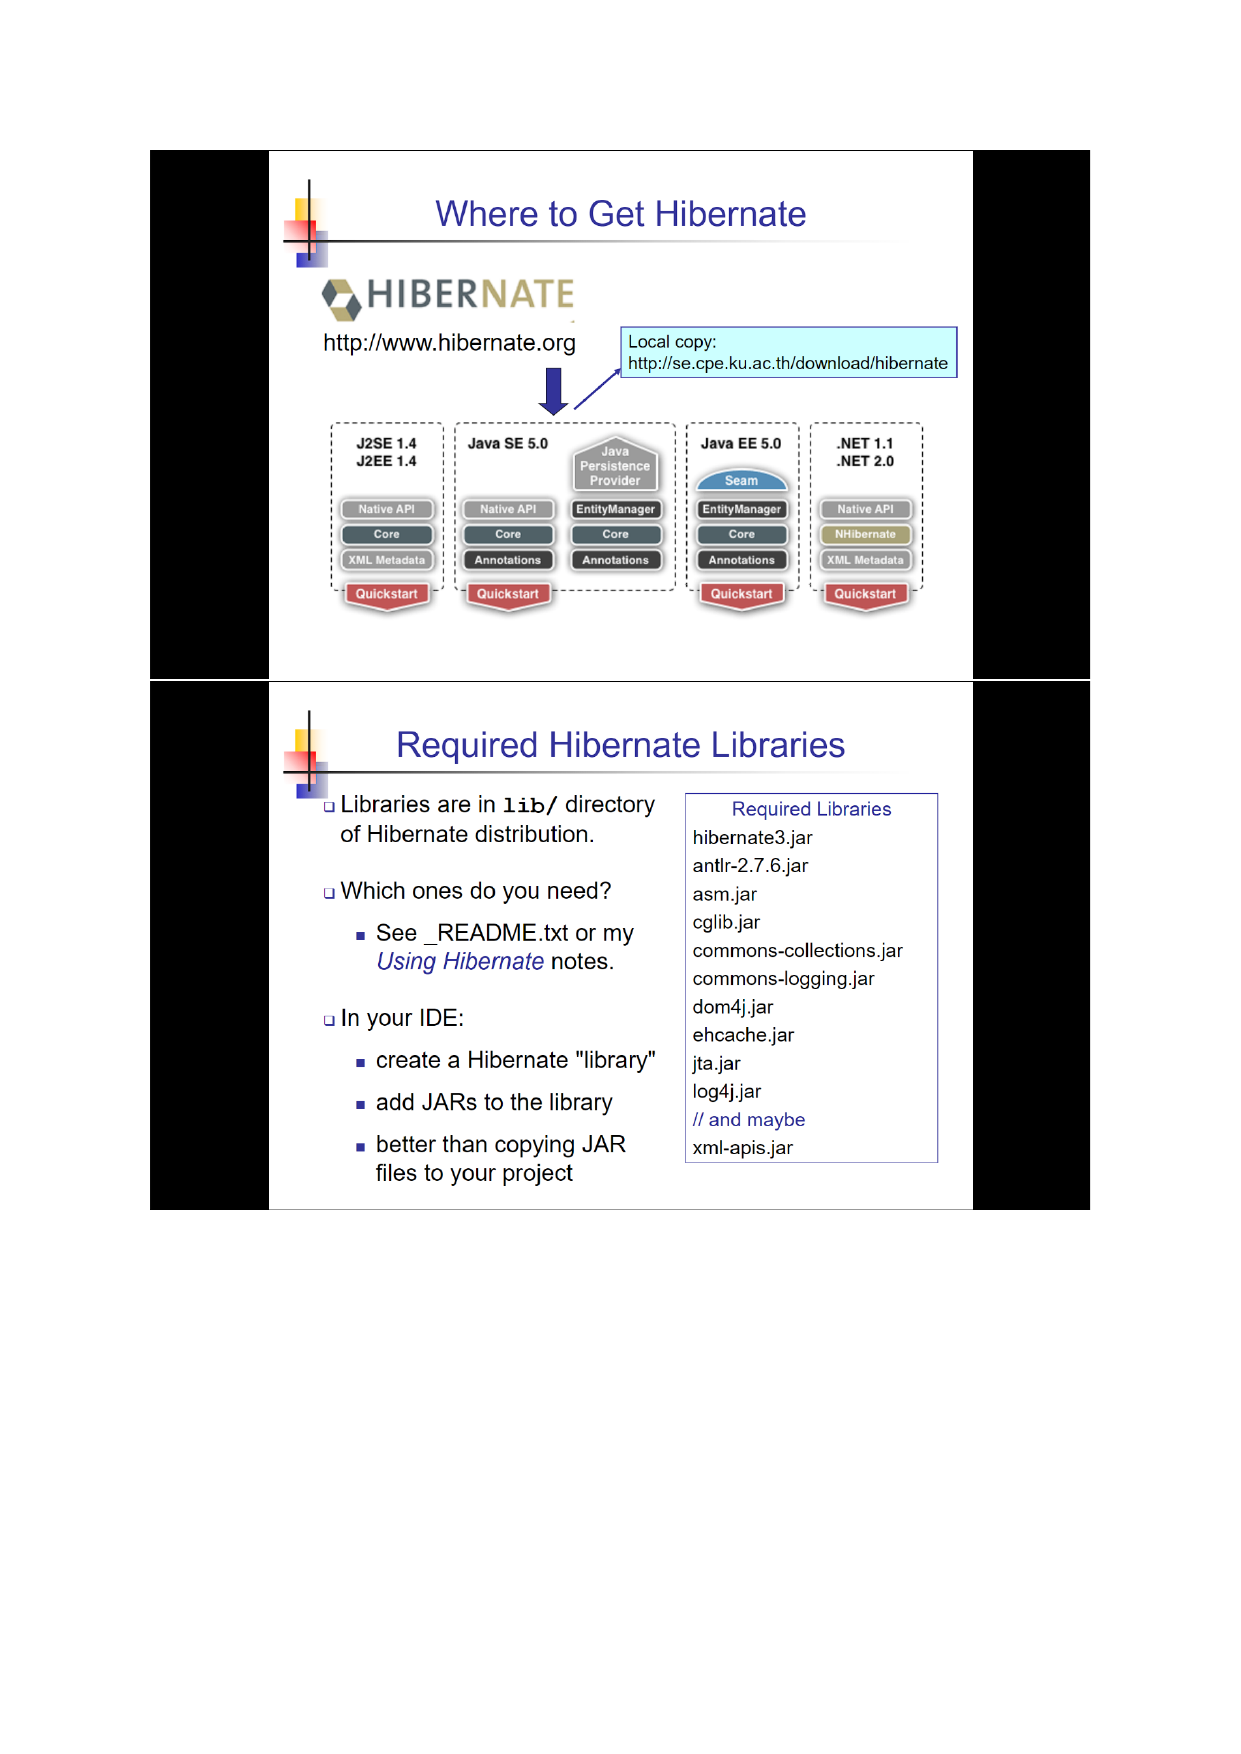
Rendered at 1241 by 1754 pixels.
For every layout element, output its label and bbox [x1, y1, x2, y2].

picture [150, 681, 1091, 1210]
picture [150, 150, 1091, 679]
